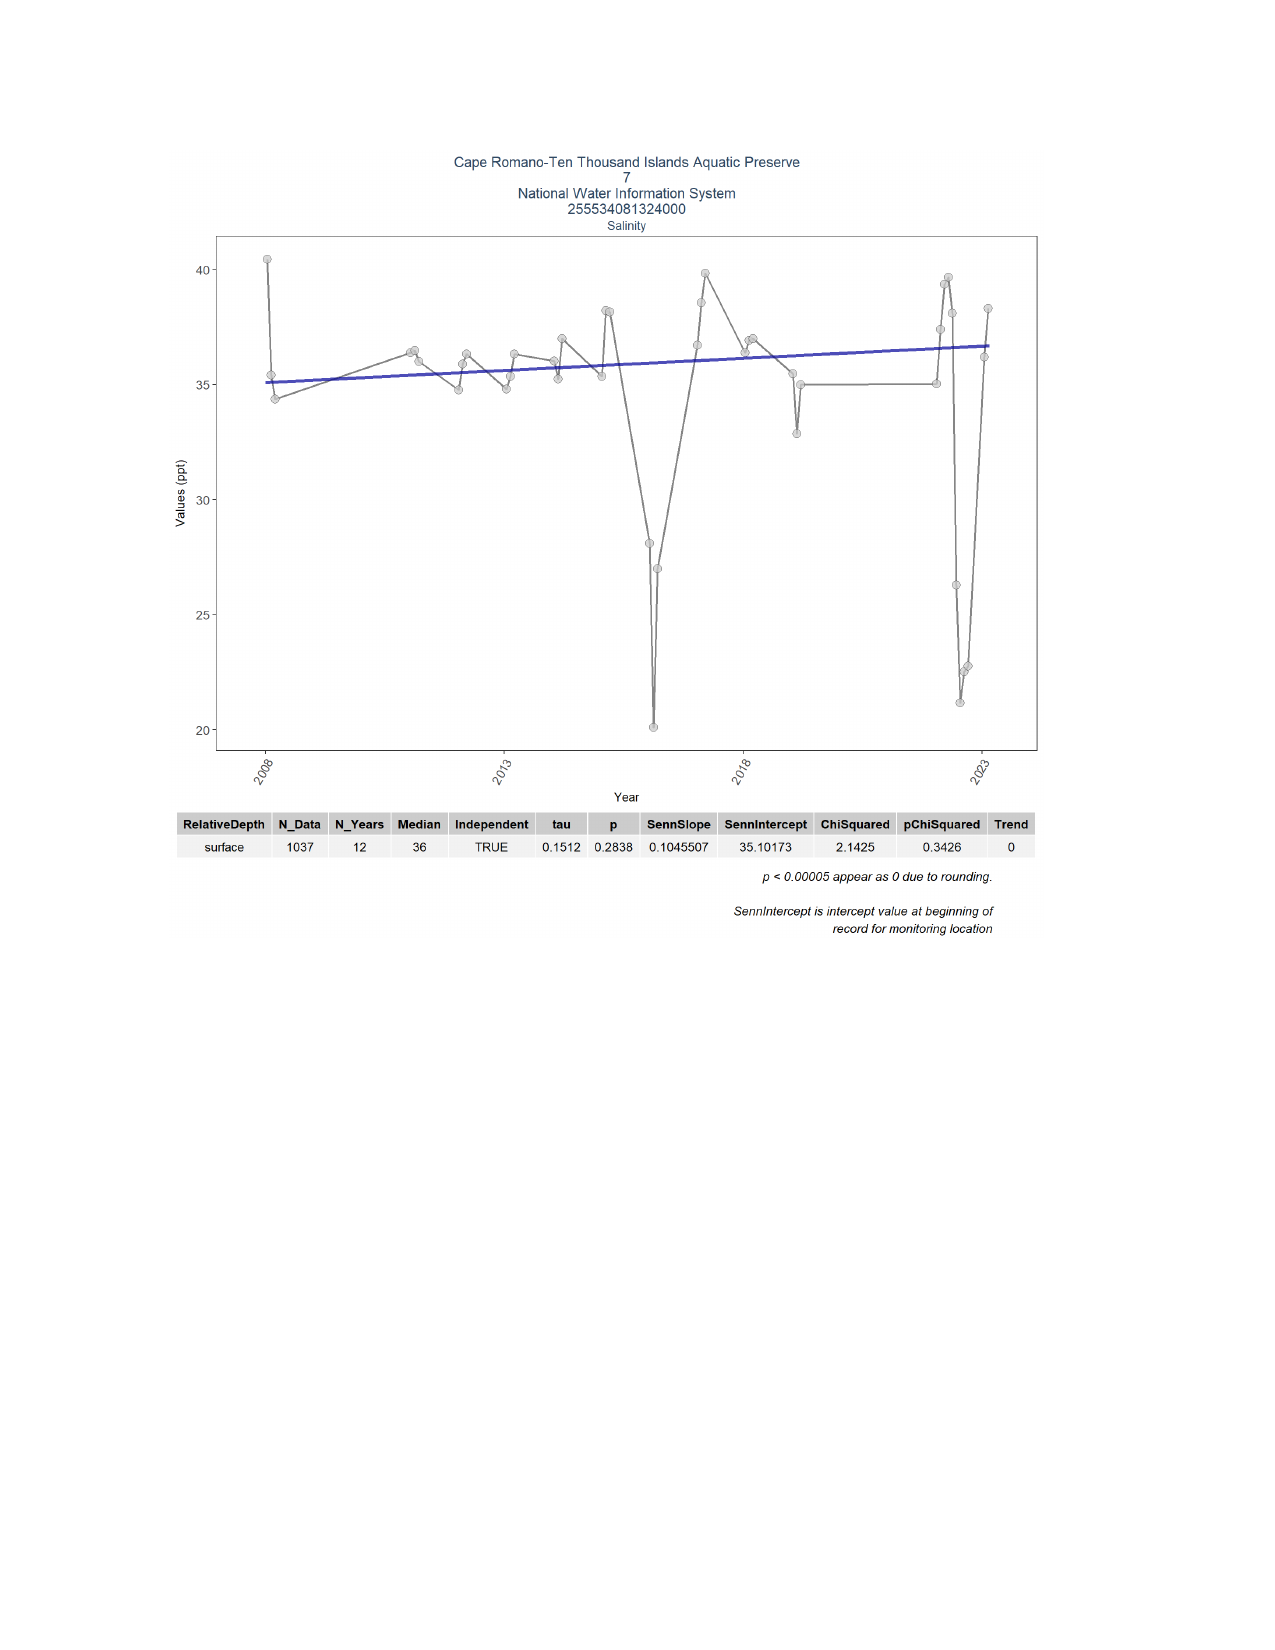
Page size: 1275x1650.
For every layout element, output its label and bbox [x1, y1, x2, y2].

picture [168, 150, 1044, 938]
